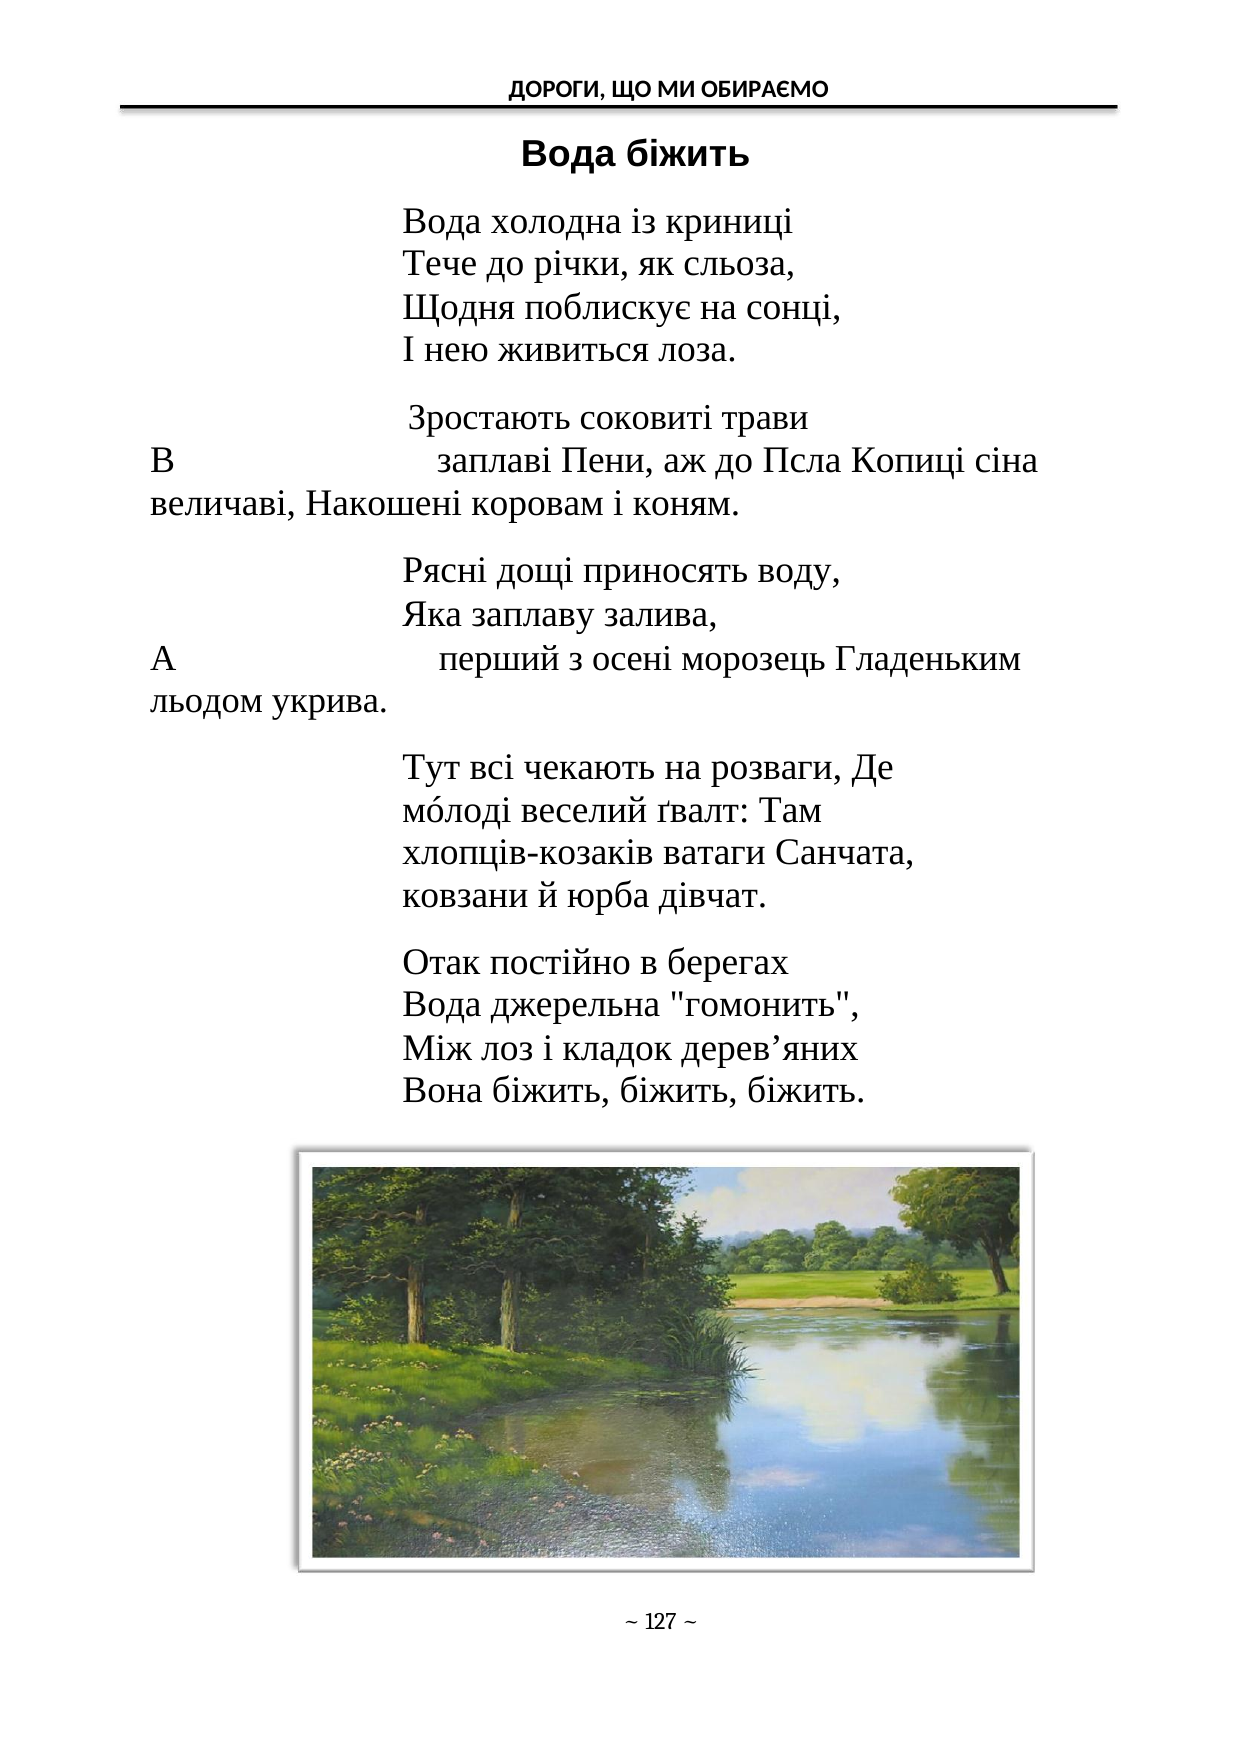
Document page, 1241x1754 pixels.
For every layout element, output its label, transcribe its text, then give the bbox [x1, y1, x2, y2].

text Рясні дощі приносять воду, [402, 548, 1090, 591]
text Між лоз і кладок дерев’яних [402, 1025, 1090, 1068]
text Яка заплаву залива, [402, 591, 1090, 634]
text Отак постійно в берегах [402, 939, 1090, 982]
text Вода холодна із криниці [402, 198, 1090, 241]
text Щодня поблискує на сонці, [402, 284, 1090, 327]
text ~ 127 ~ [623, 1608, 1090, 1635]
text Вода біжить [150, 131, 1121, 174]
list заплаві Пени, аж до Псла Копиці сіна величаві, Накошені коровам і коням. [150, 439, 1090, 524]
text Вода джерельна "гомонить", [402, 982, 1090, 1025]
picture [284, 1138, 1038, 1576]
text Тут всі чекають на розваги, Де мóлоді веселий ґвалт: Там хлопців-козаків ватаги Санчата, ковзани й юрба дівчат. [402, 746, 917, 915]
text Тече до річки, як сльоза, [402, 241, 1090, 284]
text ДОРОГИ, ЩО МИ ОБИРАЄМО [508, 73, 1090, 104]
text І нею живиться лоза. [402, 327, 1090, 370]
text Вона біжить, біжить, біжить. [402, 1068, 1090, 1111]
list перший з осені морозець Гладеньким льодом укрива. [150, 636, 1090, 720]
text Зростають соковиті трави [150, 395, 1067, 437]
picture [113, 101, 1124, 120]
